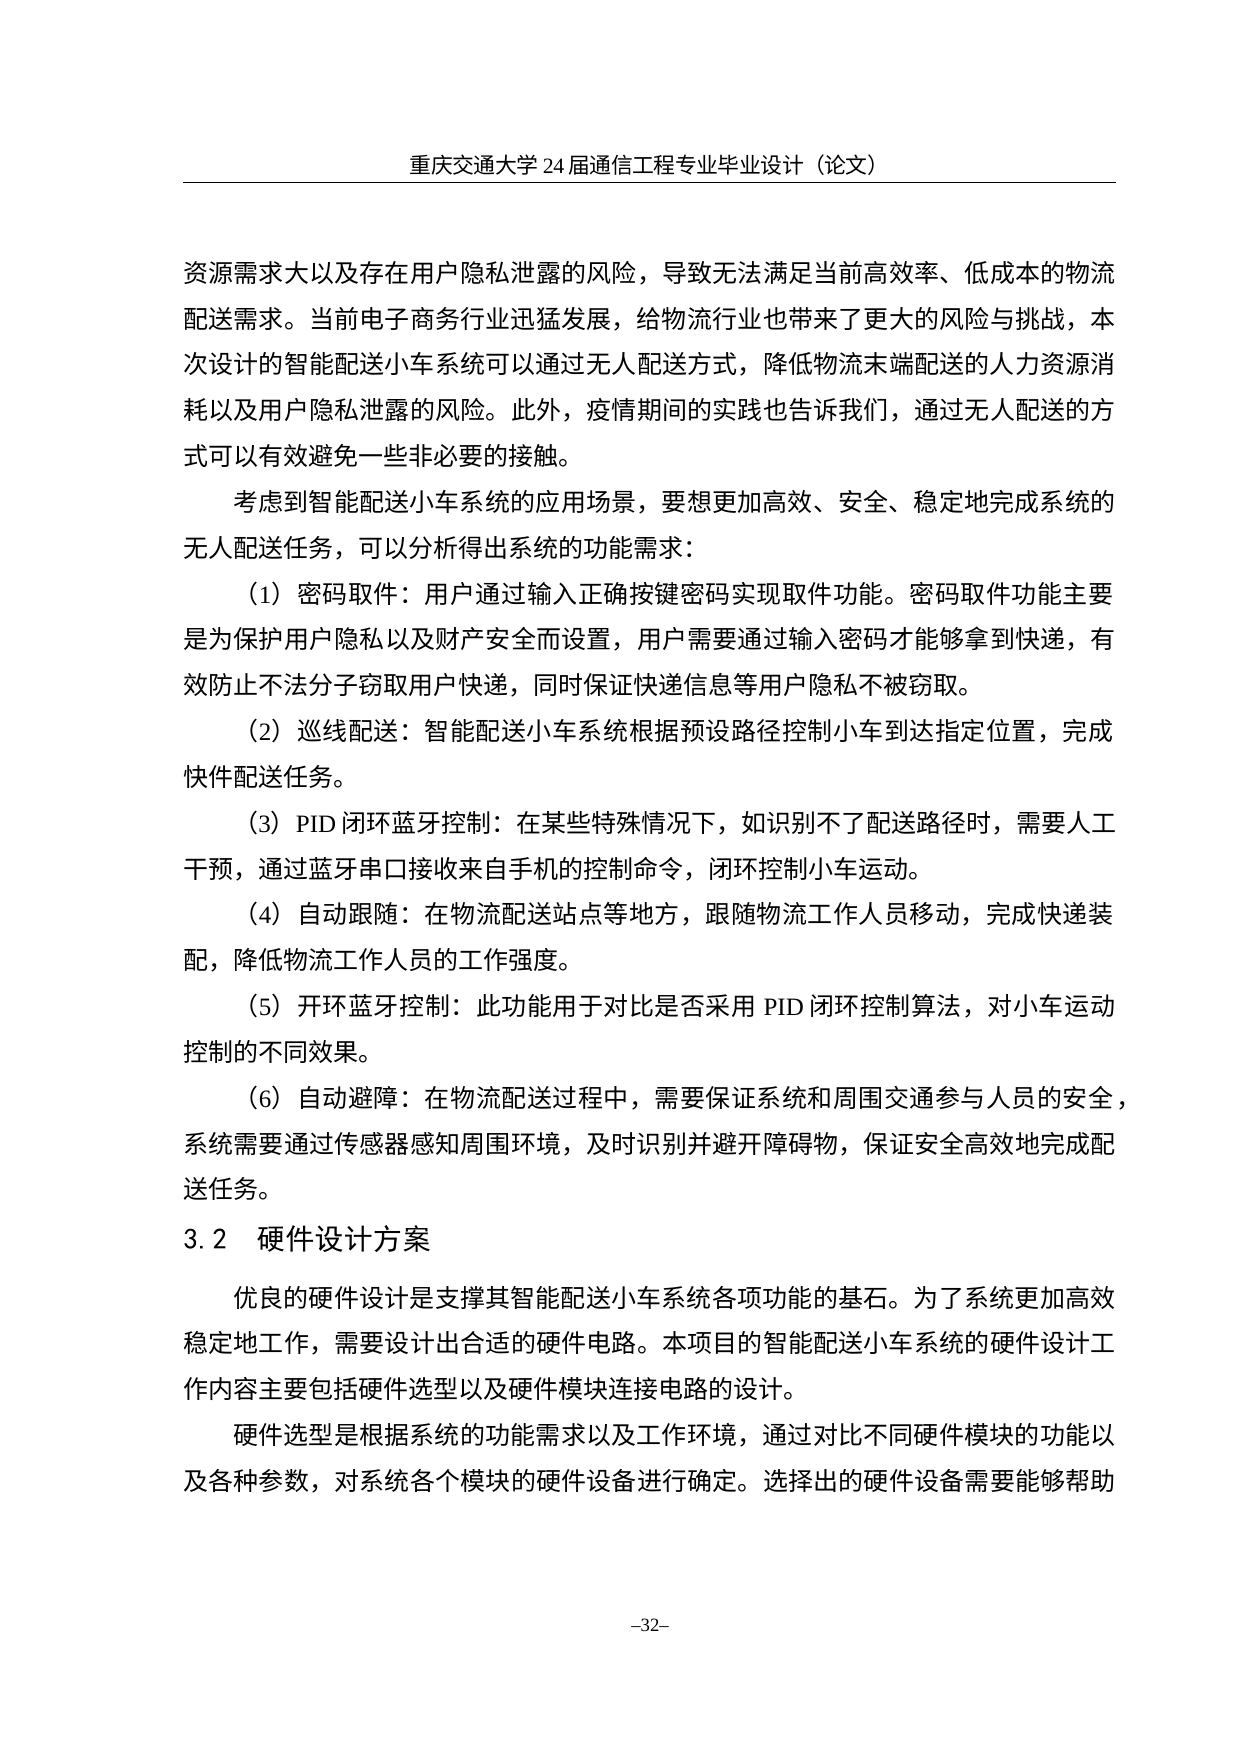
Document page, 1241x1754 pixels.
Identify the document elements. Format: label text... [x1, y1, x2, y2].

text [183, 1408, 1116, 1499]
text （5）开环蓝牙控制：此功能用于对比是否采用PID闭环控制算法，对小车运动控制的不同效果。 [183, 979, 1116, 1071]
text 考虑到智能配送小车系统的应用场景，要想更加高效、安全、稳定地完成系统的无人配送任务，可以分析得出系统的功能需求： [183, 475, 1116, 566]
text （6）自动避障：在物流配送过程中，需要保证系统和周围交通参与人员的安全，系统需要通过传感器感知周围环境，及时识别并避开障碍物，保证安全高效地完成配送任务。 [183, 1071, 1116, 1208]
subtitle 3.2 硬件设计方案 [183, 1221, 1116, 1254]
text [183, 246, 1116, 475]
text （2）巡线配送：智能配送小车系统根据预设路径控制小车到达指定位置，完成快件配送任务。 [183, 704, 1116, 796]
text 优良的硬件设计是支撑其智能配送小车系统各项功能的基石。为了系统更加高效稳定地工作，需要设计出合适的硬件电路。本项目的智能配送小车系统的硬件设计工作内容主要包括硬件选型以及硬件模块连接电路的设计。 [183, 1270, 1116, 1408]
text （4）自动跟随：在物流配送站点等地方，跟随物流工作人员移动，完成快递装配，降低物流工作人员的工作强度。 [183, 887, 1116, 979]
text （3）PID闭环蓝牙控制：在某些特殊情况下，如识别不了配送路径时，需要人工干预，通过蓝牙串口接收来自手机的控制命令，闭环控制小车运动。 [183, 796, 1116, 887]
text （1）密码取件：用户通过输入正确按键密码实现取件功能。密码取件功能主要是为保护用户隐私以及财产安全而设置，用户需要通过输入密码才能够拿到快递，有效防止不法分子窃取用户快递，同时保证快递信息等用户隐私不被窃取。 [183, 566, 1116, 704]
